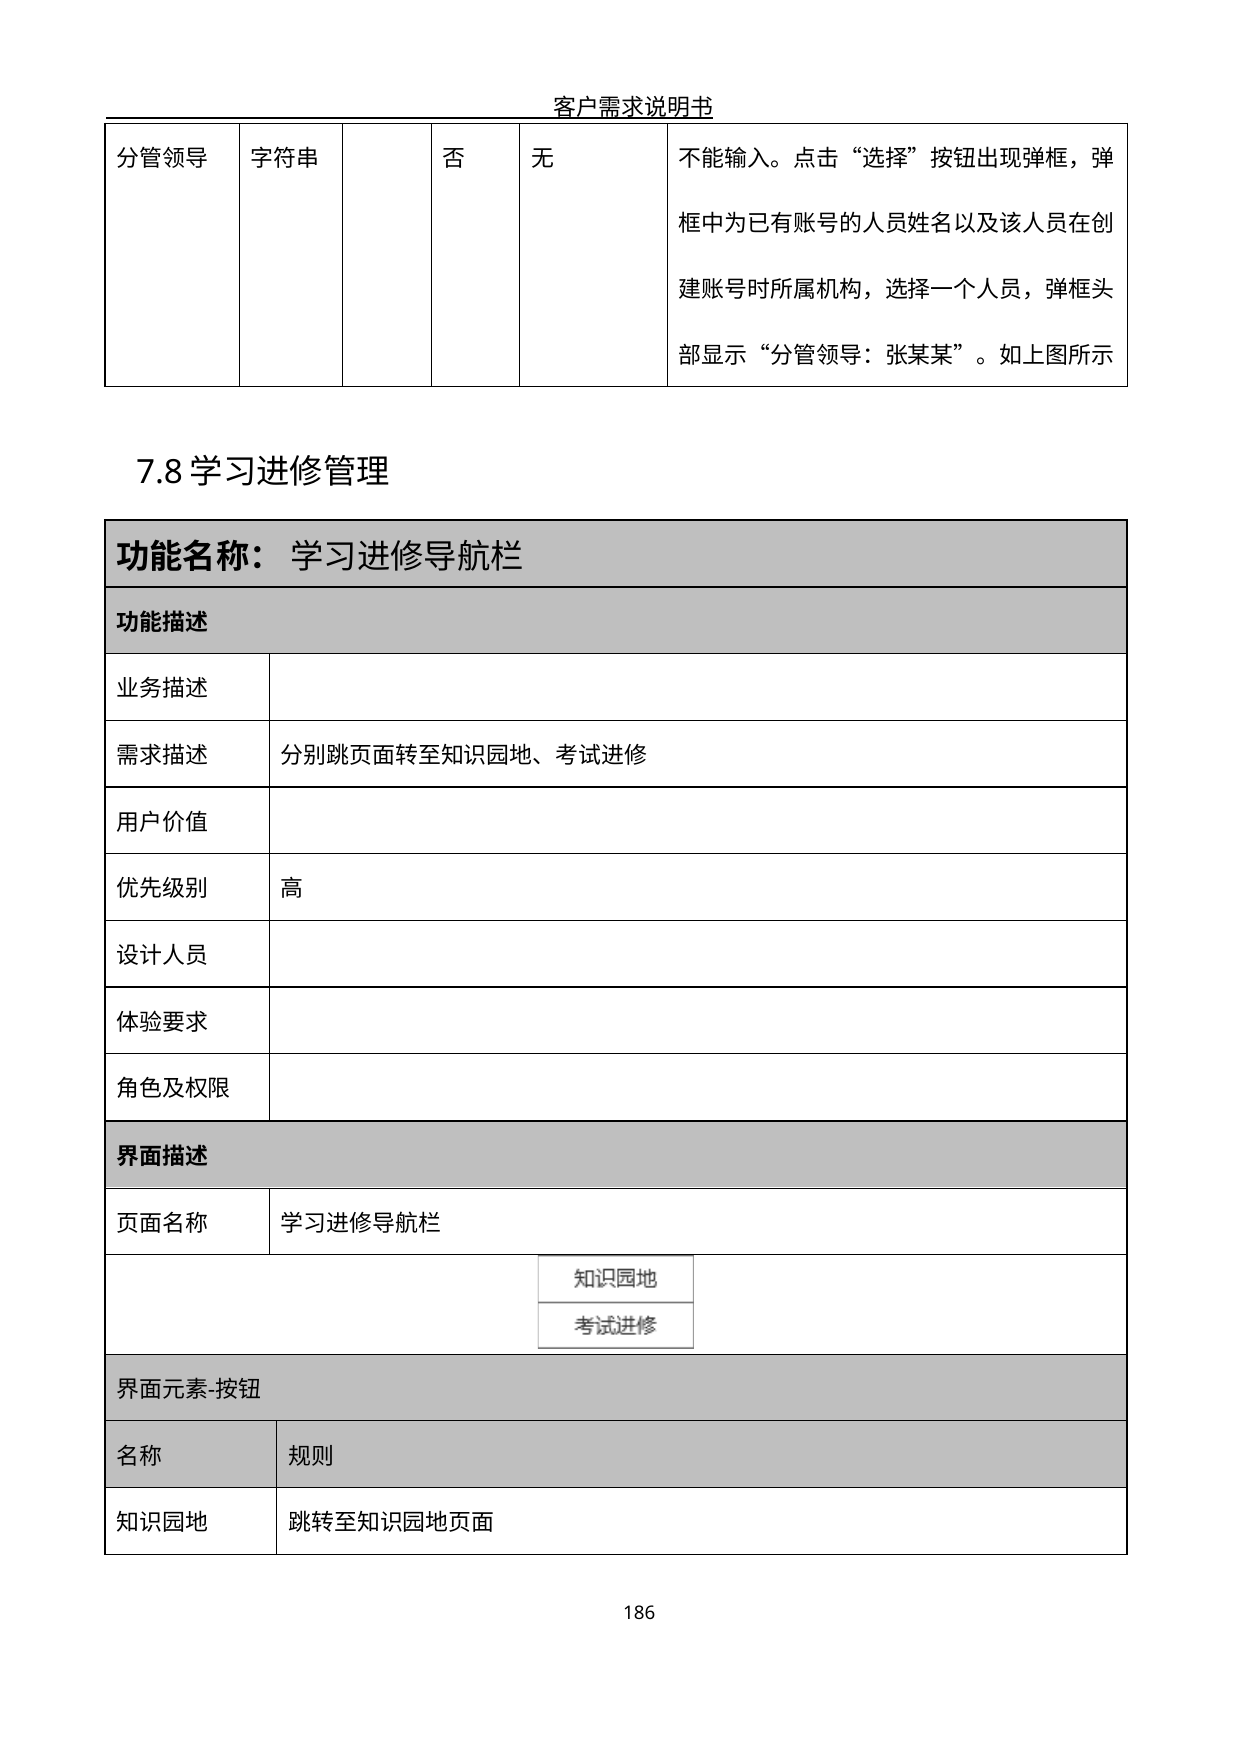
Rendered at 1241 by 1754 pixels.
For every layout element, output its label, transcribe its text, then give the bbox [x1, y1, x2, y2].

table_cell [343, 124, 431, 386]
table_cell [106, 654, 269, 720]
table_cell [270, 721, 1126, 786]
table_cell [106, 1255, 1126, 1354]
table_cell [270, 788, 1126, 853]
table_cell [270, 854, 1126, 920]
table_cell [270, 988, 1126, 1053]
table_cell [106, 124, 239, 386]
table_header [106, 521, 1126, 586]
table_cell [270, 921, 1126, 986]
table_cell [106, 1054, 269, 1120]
picture [537, 1255, 694, 1349]
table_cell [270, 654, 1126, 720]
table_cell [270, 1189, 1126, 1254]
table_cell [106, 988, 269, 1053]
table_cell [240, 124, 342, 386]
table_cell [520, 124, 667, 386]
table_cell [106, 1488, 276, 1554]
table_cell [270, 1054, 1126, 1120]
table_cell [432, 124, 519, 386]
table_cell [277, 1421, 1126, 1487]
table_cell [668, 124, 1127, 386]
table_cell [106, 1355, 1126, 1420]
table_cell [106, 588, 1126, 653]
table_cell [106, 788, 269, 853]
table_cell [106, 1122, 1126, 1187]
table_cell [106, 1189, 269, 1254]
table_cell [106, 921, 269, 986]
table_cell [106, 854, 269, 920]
subtitle 7.8学习进修管理 [136, 436, 1134, 502]
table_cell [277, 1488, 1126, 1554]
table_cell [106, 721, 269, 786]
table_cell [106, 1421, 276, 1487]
